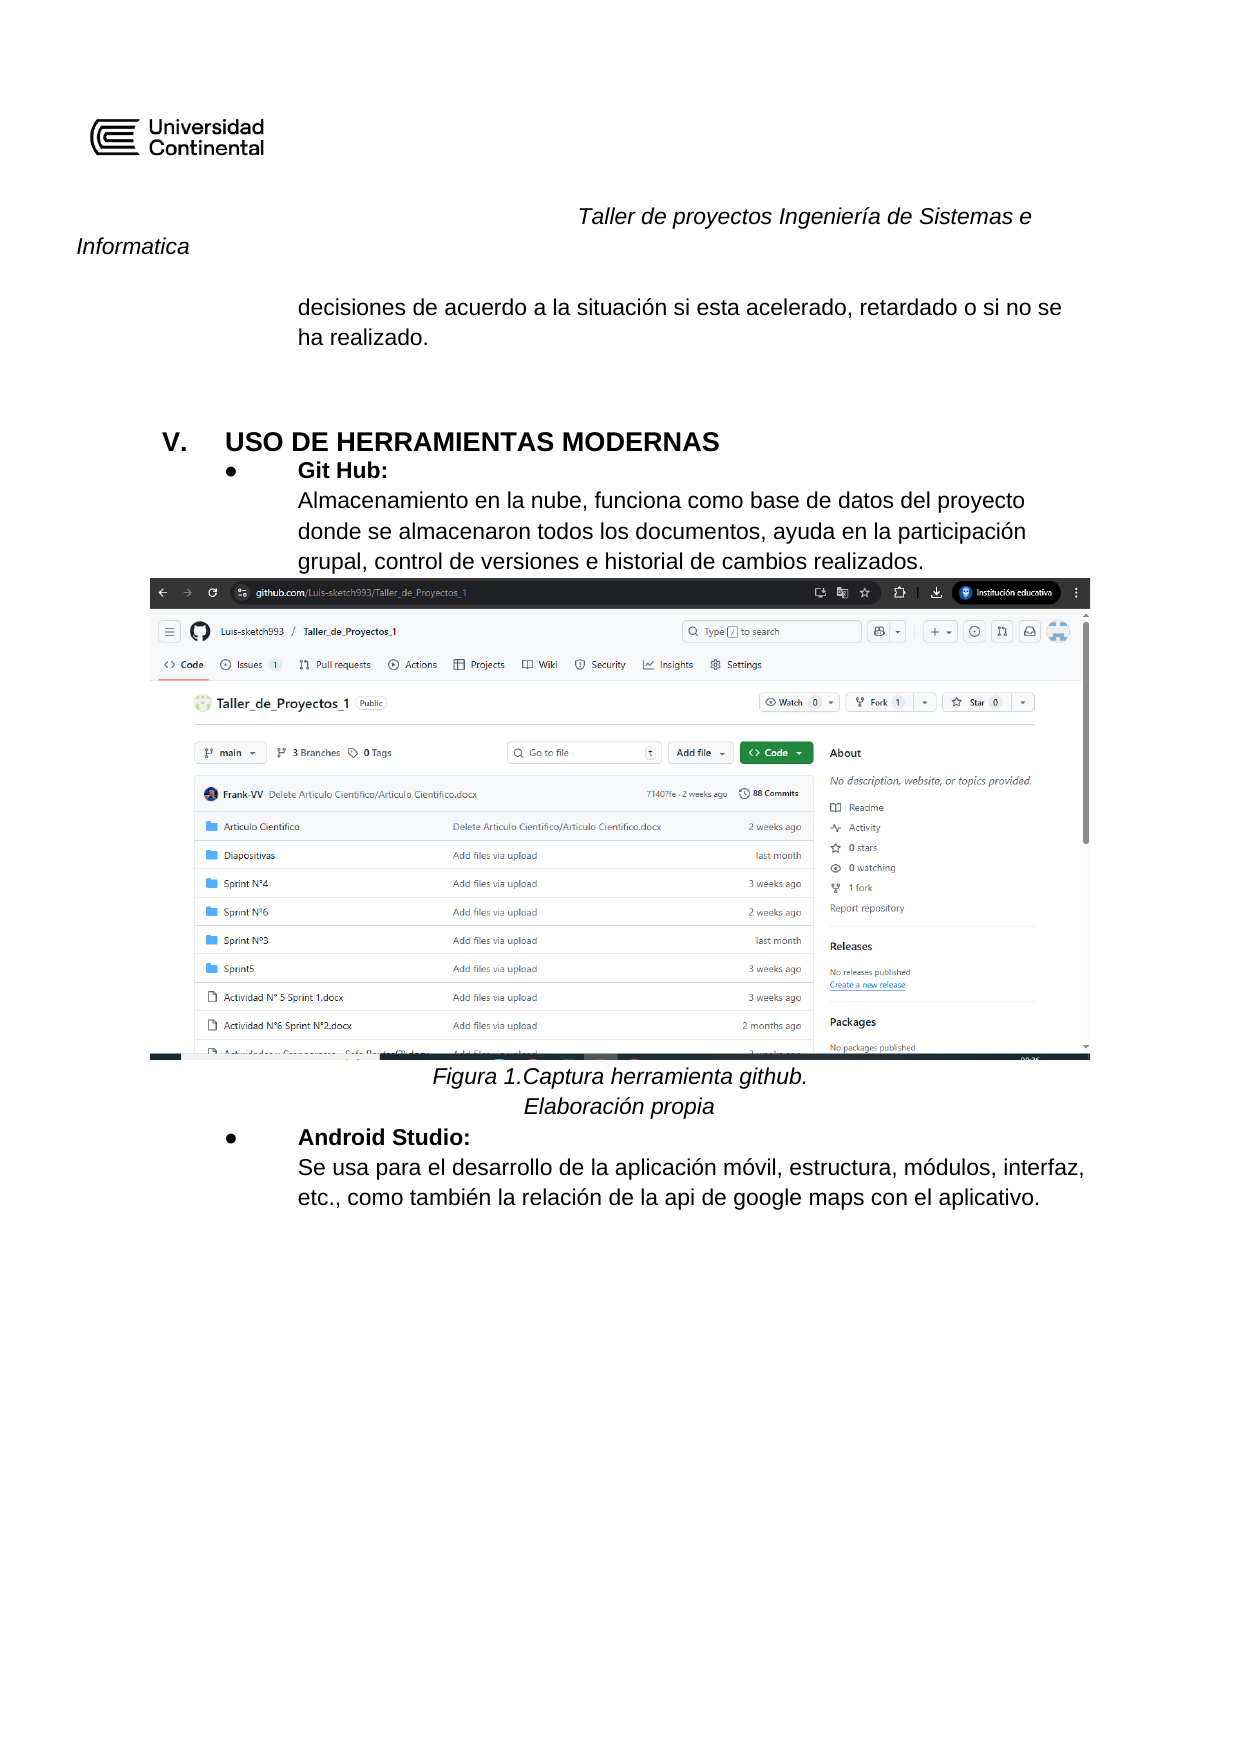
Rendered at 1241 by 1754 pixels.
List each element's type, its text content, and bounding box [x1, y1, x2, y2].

text Figura 1.Captura herramienta github. [150, 1063, 1090, 1089]
text Almacenamiento en la nube, funciona como base de datos del proyecto donde se almacenaron todos los documentos, ayuda en la participación grupal, control de versiones e historial de cambios realizados. [298, 487, 1090, 574]
picture [150, 578, 1091, 1060]
text Se usa para el desarrollo de la aplicación móvil, estructura, módulos, interfaz, etc., como también la relación de la api de google maps con el aplicativo. [298, 1154, 1090, 1210]
list Android Studio: [224, 1123, 1090, 1150]
text Elaboración propia [150, 1093, 1090, 1120]
picture [76, 75, 279, 200]
subtitle USO DE HERRAMIENTAS MODERNAS [187, 426, 1090, 457]
list Git Hub: [224, 457, 1090, 483]
